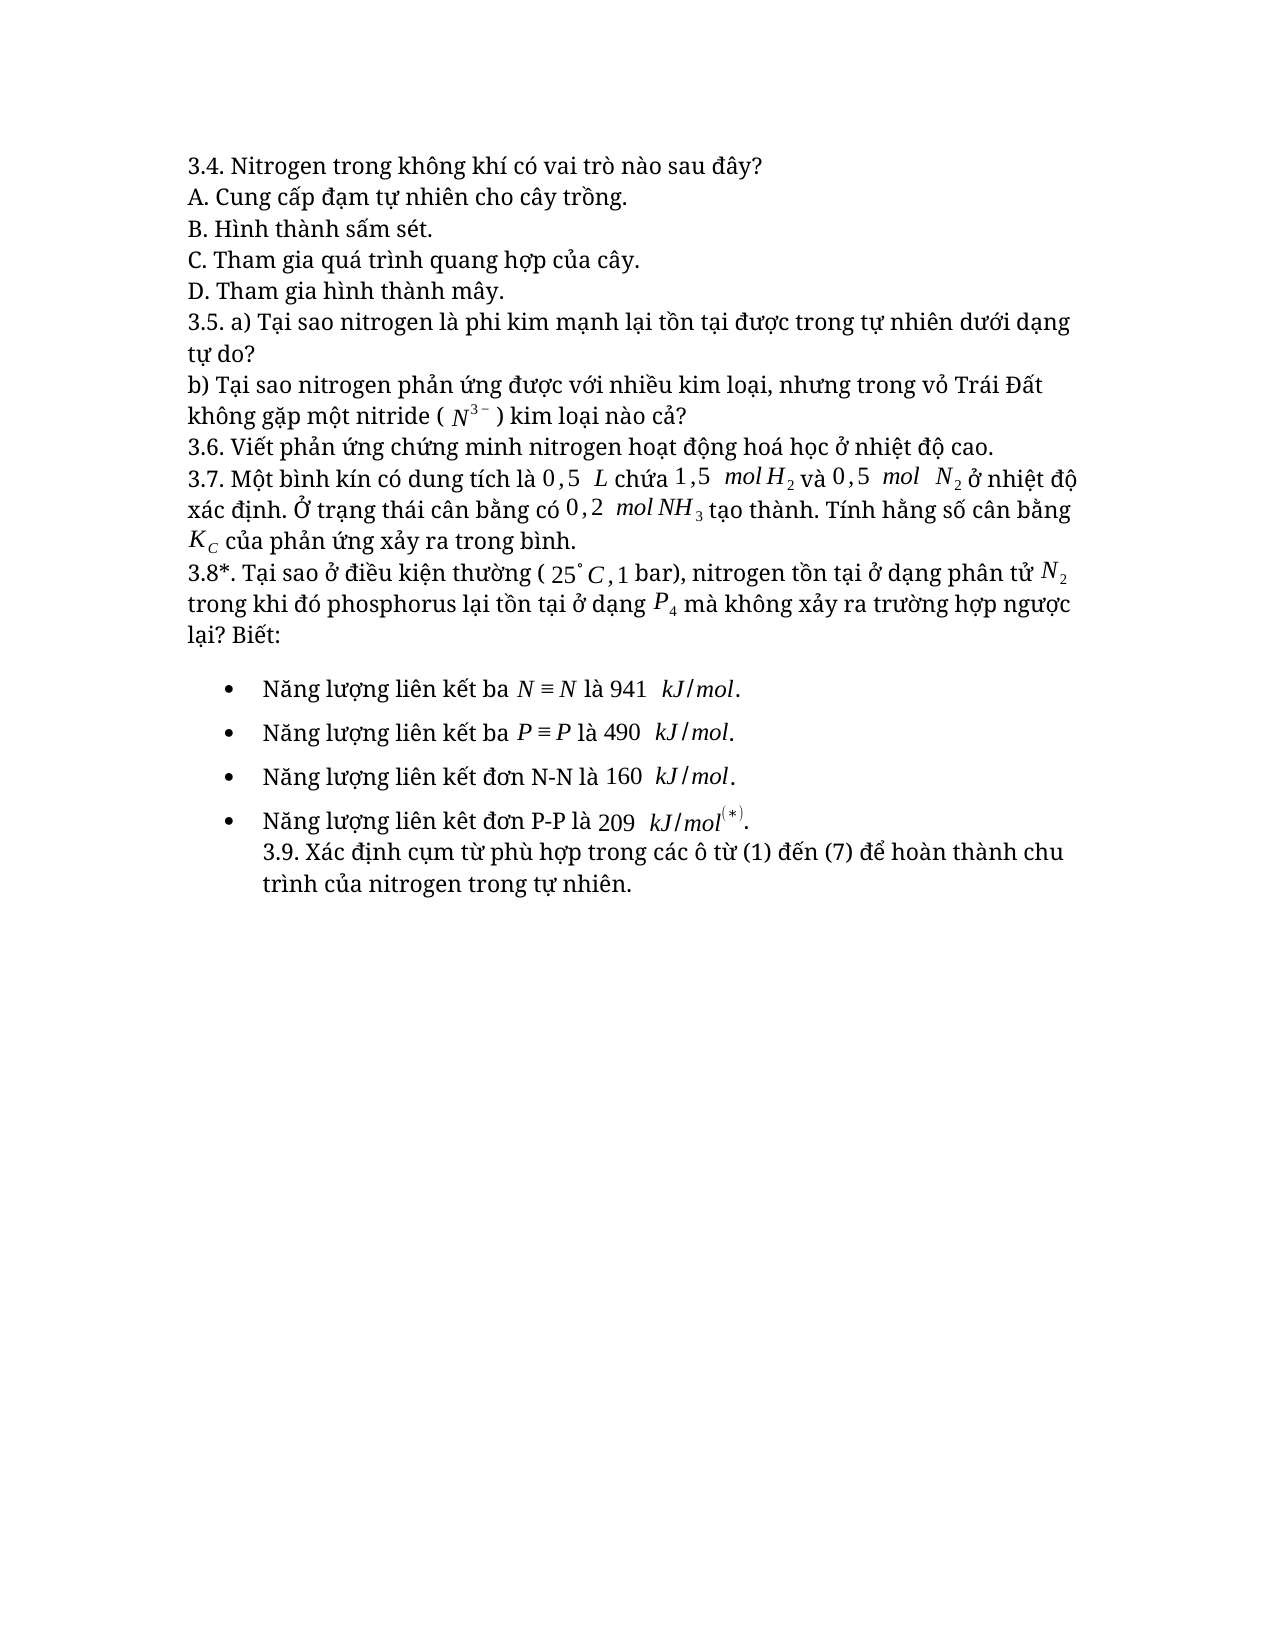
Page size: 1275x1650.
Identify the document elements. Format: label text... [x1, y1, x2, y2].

list Năng lượng liên kết ba là . [225, 717, 1087, 748]
list Năng lượng liên kết ba là . [225, 673, 1087, 705]
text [187, 150, 1087, 651]
list Năng lượng liên kết đơn N-N là . [225, 761, 1087, 792]
list Năng lượng liên kêt đơn P-P là . 3.9. Xác định cụm từ phù hợp trong các ô từ (1) đến (7) để hoàn thành chu trình của nitrogen trong tự nhiên. [225, 805, 1087, 930]
